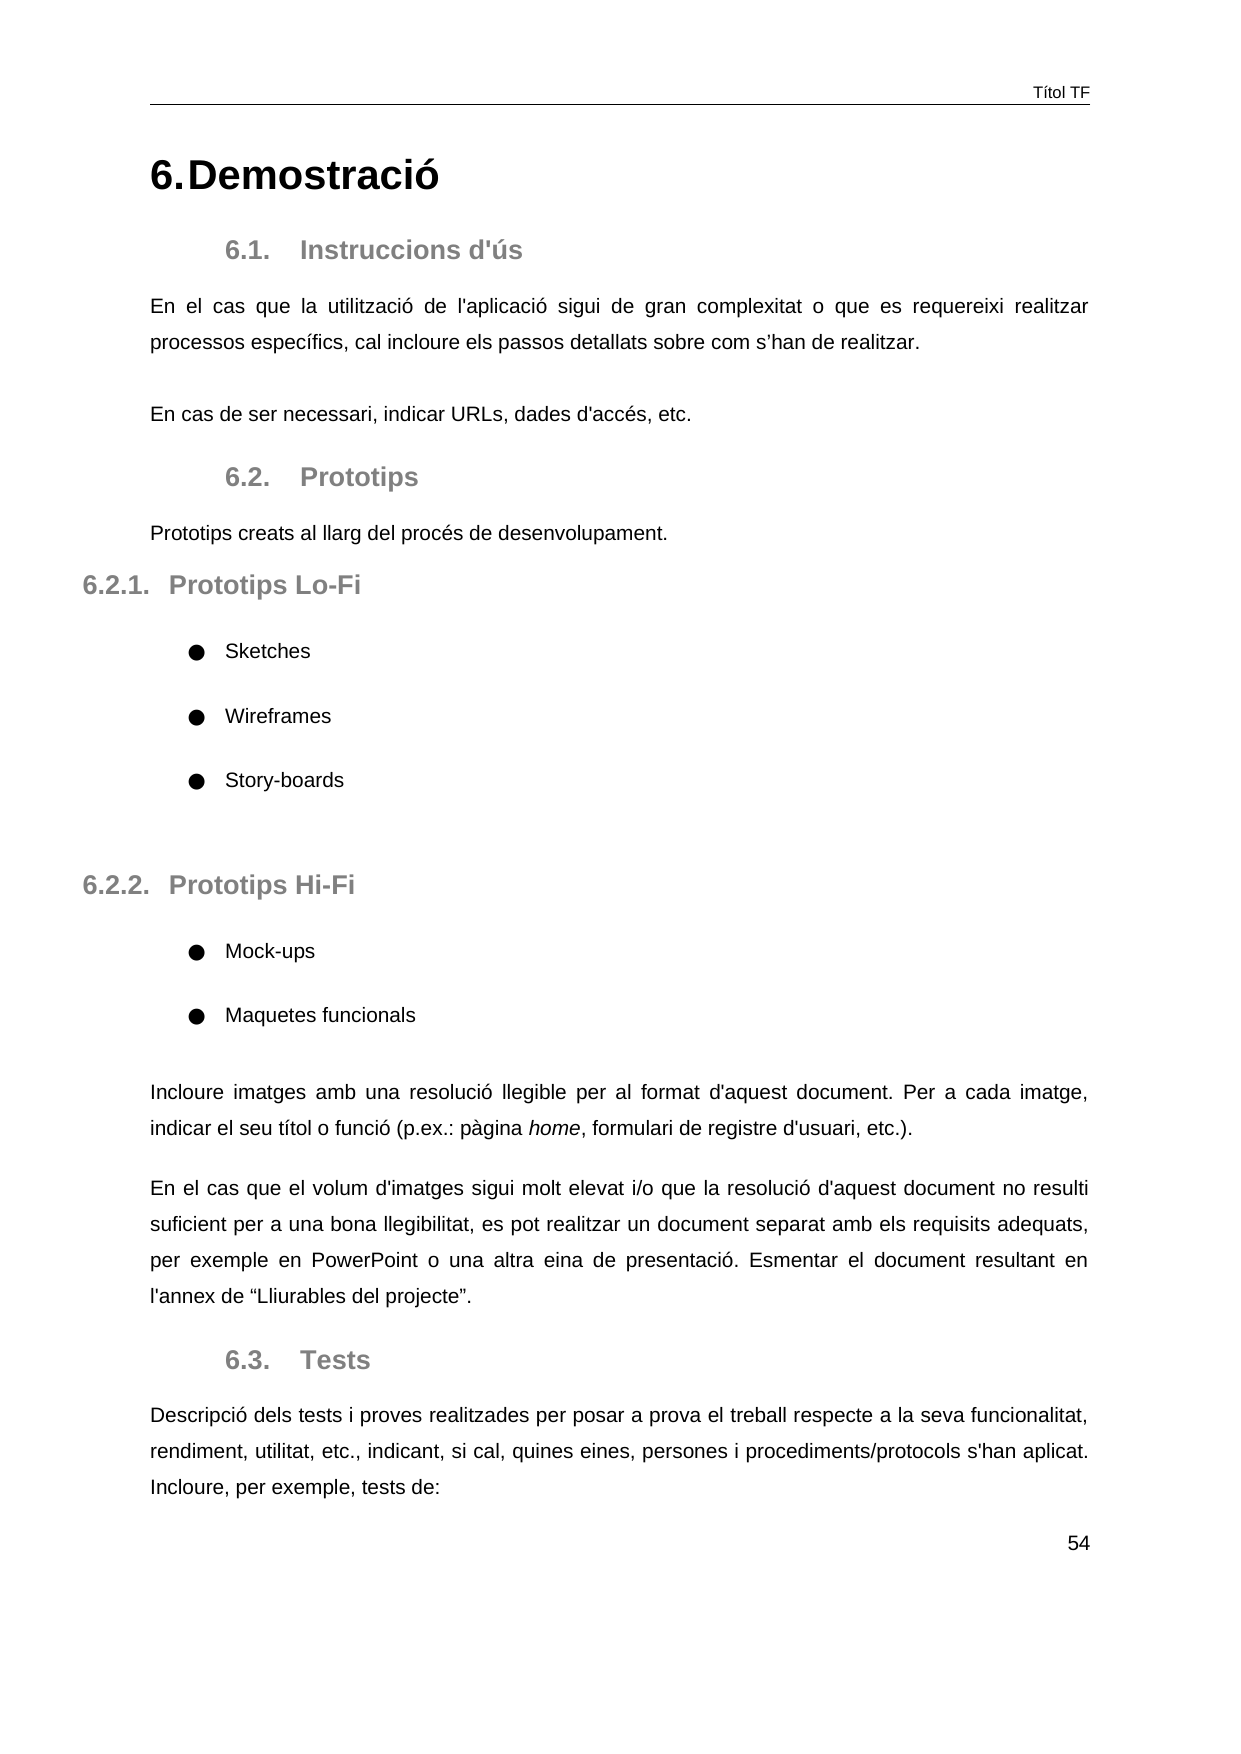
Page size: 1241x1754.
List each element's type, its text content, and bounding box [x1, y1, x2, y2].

text Descripció dels tests i proves realitzades per posar a prova el treball respecte a la seva funcionalitat, rendiment, utilitat, etc., indicant, si cal, quines eines, persones i procediments/protocols s'han aplicat. Incloure, per exemple, tests de: [150, 1403, 1090, 1499]
text Incloure imatges amb una resolució llegible per al format d'aquest document. Per a cada imatge, indicar el seu títol o funció (p.ex.: pàgina home, formulari de registre d'usuari, etc.). [150, 1080, 1090, 1140]
text En el cas que la utilització de l'aplicació sigui de gran complexitat o que es requereixi realitzar processos específics, cal incloure els passos detallats sobre com s’han de realitzar. [150, 294, 1090, 354]
subtitle Tests [225, 1344, 1090, 1375]
list Wireframes [187, 692, 1090, 735]
list Sketches [187, 628, 1090, 671]
text En cas de ser necessari, indicar URLs, dades d'accés, etc. [150, 402, 1090, 426]
list Story-boards [187, 756, 1090, 799]
subtitle Instruccions d'ús [225, 234, 1090, 266]
text En el cas que el volum d'imatges sigui molt elevat i/o que la resolució d'aquest document no resulti suficient per a una bona llegibilitat, es pot realitzar un document separat amb els requisits adequats, per exemple en PowerPoint o una altra eina de presentació. Esmentar el document resultant en l'annex de “Lliurables del projecte”. [150, 1176, 1090, 1308]
list Maquetes funcionals [187, 992, 1090, 1035]
text Prototips creats al llarg del procés de desenvolupament. [150, 521, 1090, 545]
subtitle Prototips Lo-Fi [150, 569, 1090, 600]
subtitle Prototips Hi-Fi [150, 869, 1090, 900]
subtitle Prototips [225, 461, 1090, 493]
list Mock-ups [187, 928, 1090, 971]
subtitle Demostració [150, 150, 1090, 198]
